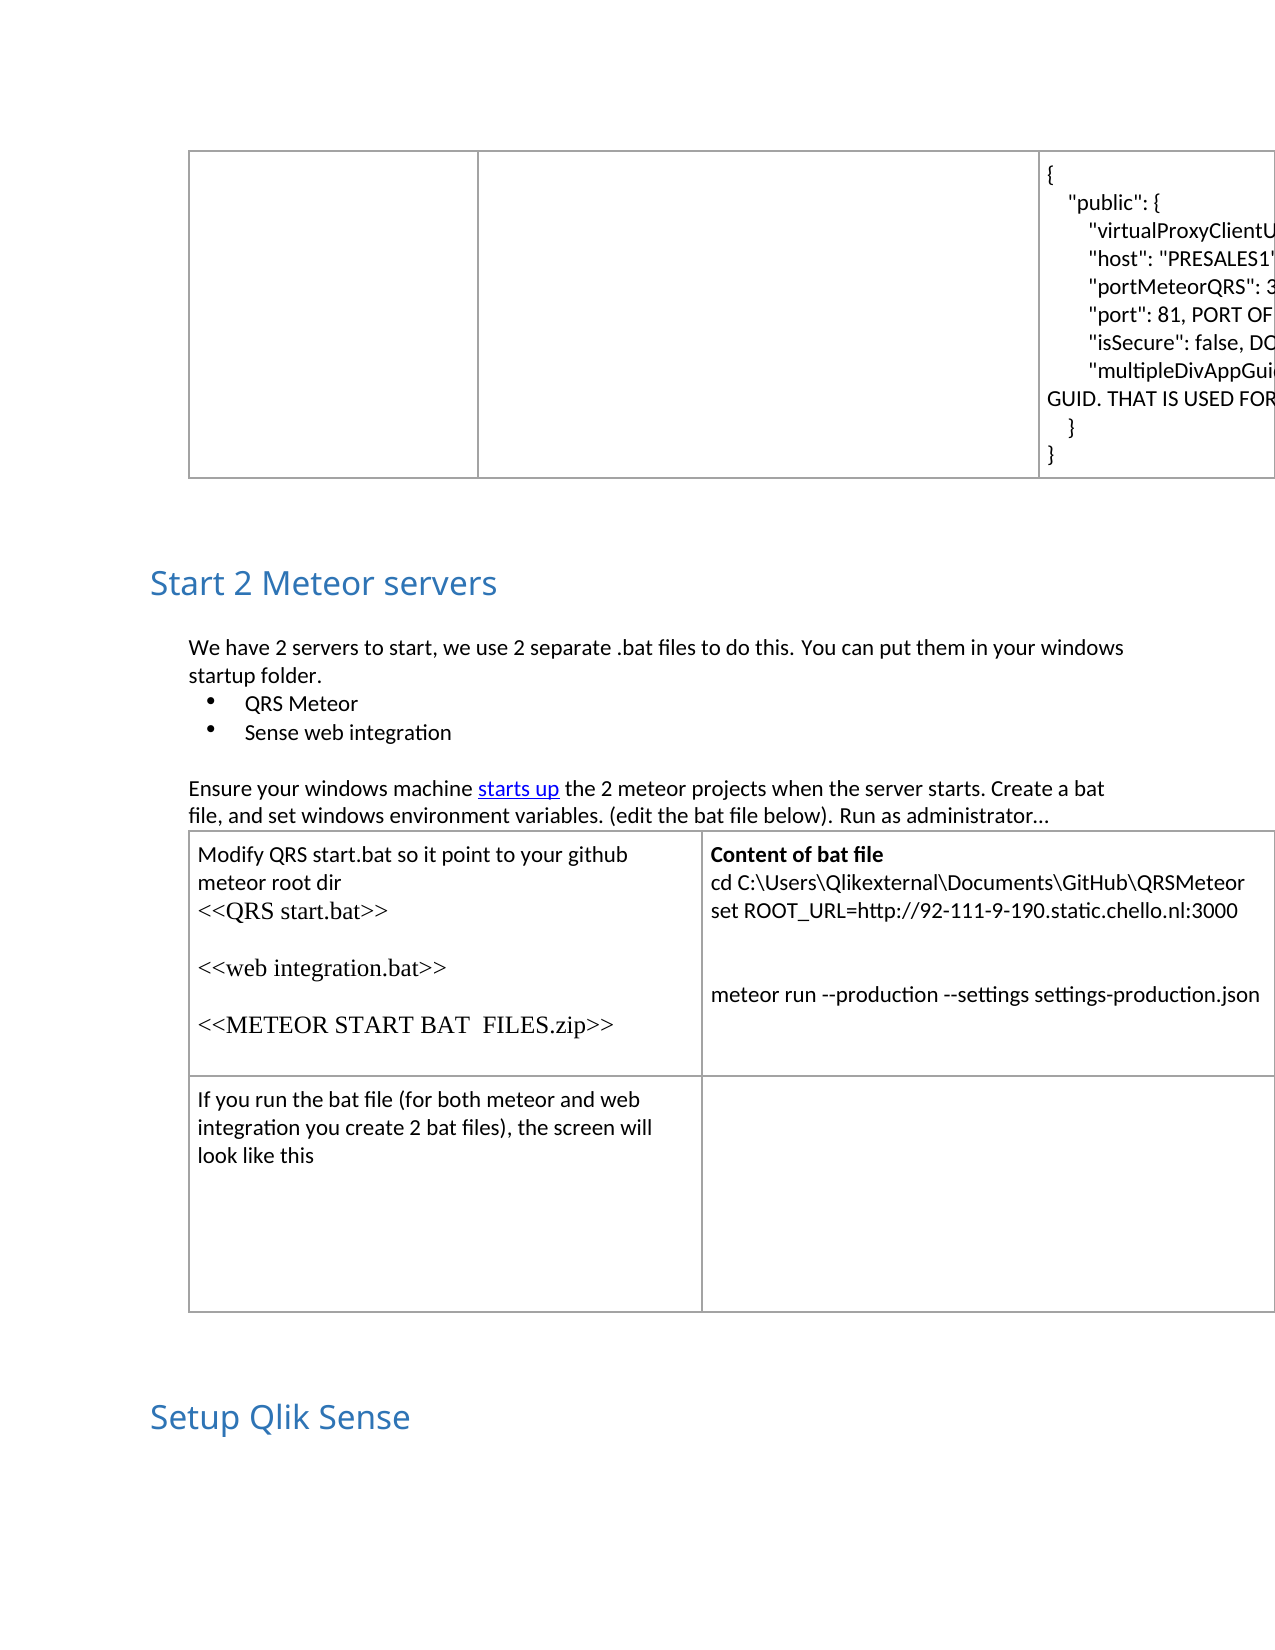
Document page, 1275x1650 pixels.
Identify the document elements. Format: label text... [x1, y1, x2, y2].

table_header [1040, 152, 1274, 477]
list Sense web integration [207, 718, 1125, 746]
list QRS Meteor [207, 689, 1125, 718]
subtitle Setup Qlik Sense [150, 1394, 1125, 1439]
text Ensure your windows machine starts up the 2 meteor projects when the server starts. Create a bat file, and set windows environment variables. (edit the bat file below). Run as administrator… [188, 774, 1125, 830]
subtitle Start 2 Meteor servers [150, 560, 1125, 606]
table_cell [703, 1077, 1274, 1311]
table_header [190, 152, 477, 477]
table_header Content of bat file cd C:\Users\Qlikexternal\Documents\GitHub\QRSMeteor set ROOT_URL=http://92-111-9-190.static.chello.nl:3000 meteor run --production --settings settings-production.json [703, 832, 1274, 1075]
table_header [479, 152, 1038, 477]
table_header Modify QRS start.bat so it point to your github meteor root dir <<QRS start.bat>> <<web integration.bat>> <<METEOR START BAT FILES.zip>> [190, 832, 701, 1075]
table_cell If you run the bat file (for both meteor and web integration you create 2 bat files), the screen will look like this [190, 1077, 701, 1311]
text We have 2 servers to start, we use 2 separate .bat files to do this. You can put them in your windows startup folder. [188, 633, 1125, 689]
